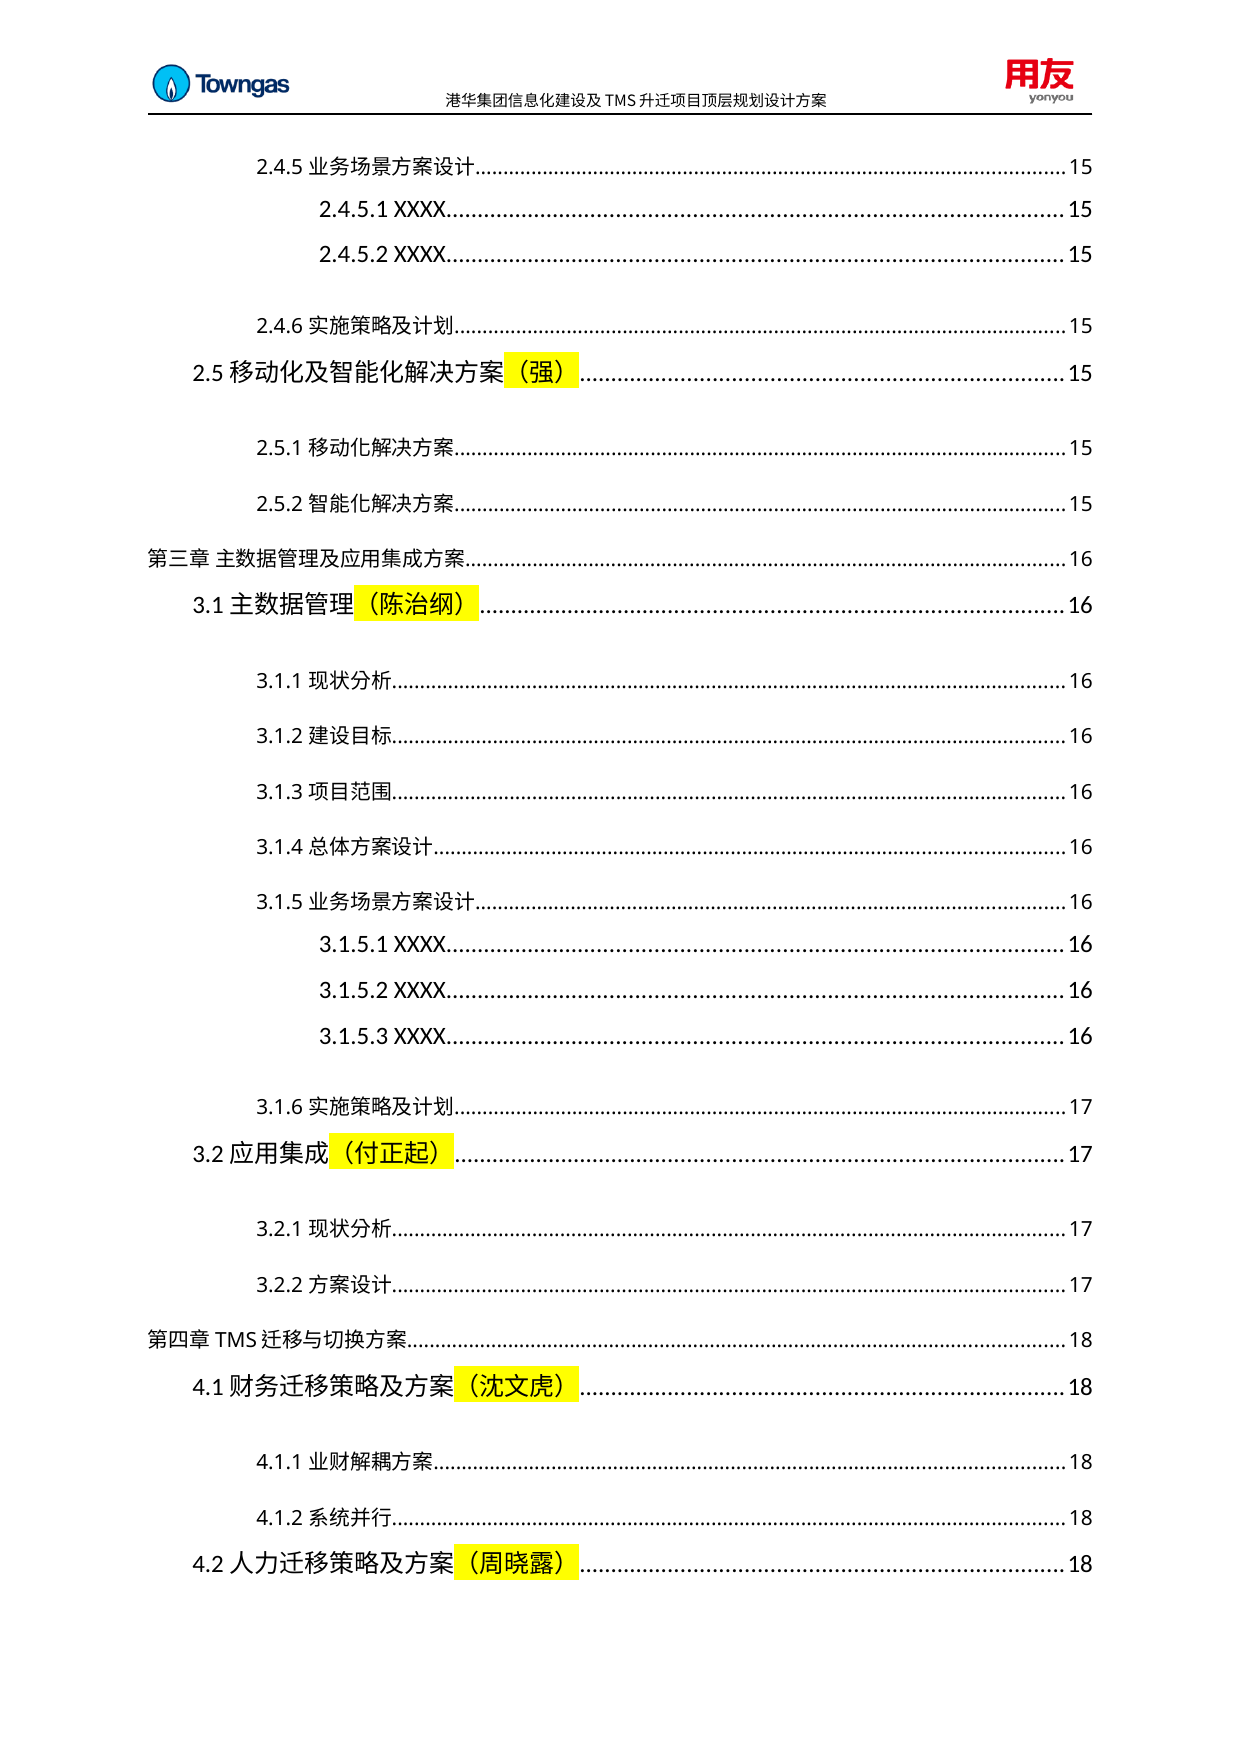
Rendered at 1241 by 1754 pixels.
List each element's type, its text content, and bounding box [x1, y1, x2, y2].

text 3.1.5.1 XXXX 16 [298, 928, 1092, 959]
text 2.4.5 业务场景方案设计 15 [235, 150, 1092, 180]
text 3.1.5.2 XXXX 16 [298, 974, 1092, 1004]
text 2.5 移动化及智能化解决方案（强） 15 [148, 352, 504, 388]
text 3.1.5 业务场景方案设计 16 [235, 886, 1092, 916]
text 第三章 主数据管理及应用集成方案 16 [148, 542, 1092, 572]
text 3.1 主数据管理（陈治纲） 16 [479, 585, 1092, 621]
picture [996, 50, 1088, 104]
text 4.1 财务迁移策略及方案（沈文虎） 18 [148, 1366, 454, 1402]
text 4.1 财务迁移策略及方案（沈文虎） 18 [579, 1366, 1092, 1402]
text 3.1 主数据管理（陈治纲） 16 [148, 585, 354, 621]
text 3.2 应用集成（付正起） 17 [148, 1133, 329, 1169]
text 3.1.1 现状分析 16 [235, 664, 1092, 694]
text 2.4.5.1 XXXX 15 [298, 193, 1092, 223]
text 3.1.5.3 XXXX 16 [298, 1020, 1092, 1050]
text 3.1.4 总体方案设计 16 [235, 830, 1092, 861]
text 2.4.5.2 XXXX 15 [298, 238, 1092, 269]
text 4.2 人力迁移策略及方案（周晓露） 18 [148, 1544, 454, 1580]
text 3.1.2 建设目标 16 [235, 719, 1092, 750]
text 4.1.1 业财解耦方案 18 [235, 1446, 1092, 1476]
text 3.2.1 现状分析 17 [235, 1213, 1092, 1243]
text 2.5.1 移动化解决方案 15 [235, 431, 1092, 462]
text 第四章 TMS迁移与切换方案 18 [148, 1323, 1092, 1354]
text 3.1.6 实施策略及计划 17 [235, 1091, 1092, 1121]
text 3.2 应用集成（付正起） 17 [454, 1133, 1092, 1169]
text 4.2 人力迁移策略及方案（周晓露） 18 [579, 1544, 1092, 1580]
text 3.2.2 方案设计 17 [235, 1268, 1092, 1298]
text 3.1.3 项目范围 16 [235, 775, 1092, 805]
text 2.5 移动化及智能化解决方案（强） 15 [579, 352, 1092, 388]
picture [148, 62, 293, 104]
text 4.1.2 系统并行 18 [235, 1501, 1092, 1531]
text 2.4.6 实施策略及计划 15 [235, 309, 1092, 339]
text 2.5.2 智能化解决方案 15 [235, 487, 1092, 517]
